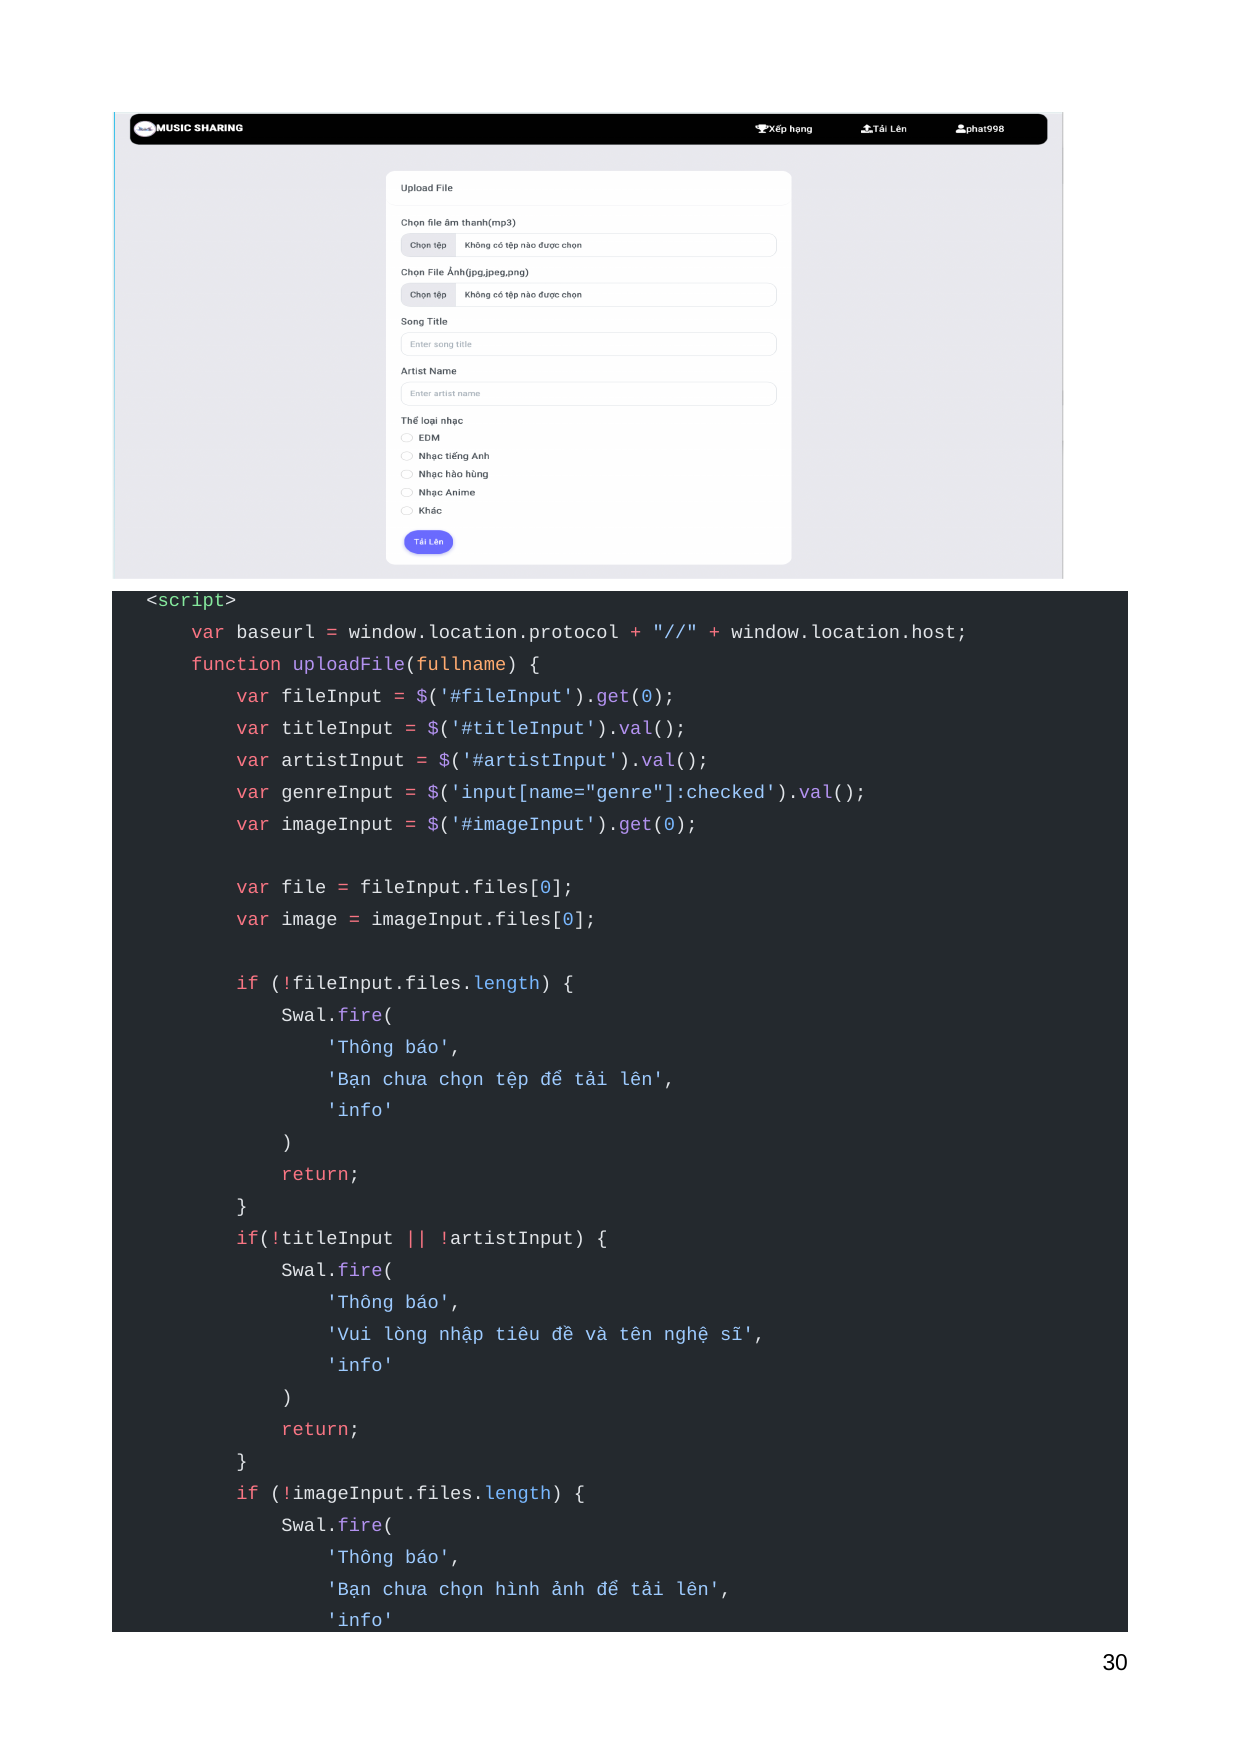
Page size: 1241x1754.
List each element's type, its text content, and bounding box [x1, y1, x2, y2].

text 'info' [112, 1101, 1128, 1122]
text var image = imageInput.files[0]; [112, 910, 1128, 931]
text var genreInput = $('input[name="genre"]:checked').val(); [112, 782, 1128, 804]
text return; [112, 1165, 1128, 1186]
text Swal.fire( [112, 1006, 1128, 1027]
text 'Vui lòng nhập tiêu đề và tên nghệ sĩ', [112, 1324, 1128, 1346]
text var file = fileInput.files[0]; [112, 878, 1128, 899]
text return; [112, 1420, 1128, 1441]
text 'Thông báo', [112, 1292, 1128, 1314]
text var titleInput = $('#titleInput').val(); [112, 719, 1128, 740]
text var fileInput = $('#fileInput').get(0); [112, 687, 1128, 708]
text 'Bạn chưa chọn tệp để tải lên', [112, 1069, 1128, 1091]
text } [112, 1197, 1128, 1218]
text 'Bạn chưa chọn hình ảnh để tải lên', [112, 1579, 1128, 1601]
text var imageInput = $('#imageInput').get(0); [112, 814, 1128, 836]
text if(!titleInput || !artistInput) { [112, 1229, 1128, 1250]
text Swal.fire( [112, 1516, 1128, 1537]
text function uploadFile(fullname) { [112, 655, 1128, 676]
text if (!fileInput.files.length) { [112, 974, 1128, 995]
text 'Thông báo', [112, 1547, 1128, 1569]
text 'info' [112, 1356, 1128, 1377]
text Swal.fire( [112, 1261, 1128, 1282]
text ) [112, 1133, 1128, 1154]
text var artistInput = $('#artistInput').val(); [112, 751, 1128, 772]
text } [112, 1452, 1128, 1473]
text <script> [112, 591, 1128, 612]
text ) [112, 1388, 1128, 1409]
text 'Thông báo', [112, 1037, 1128, 1059]
picture [112, 112, 1064, 579]
text if (!imageInput.files.length) { [112, 1484, 1128, 1505]
text var baseurl = window.location.protocol + "//" + window.location.host; [112, 623, 1128, 644]
text 'info' [112, 1611, 1128, 1632]
